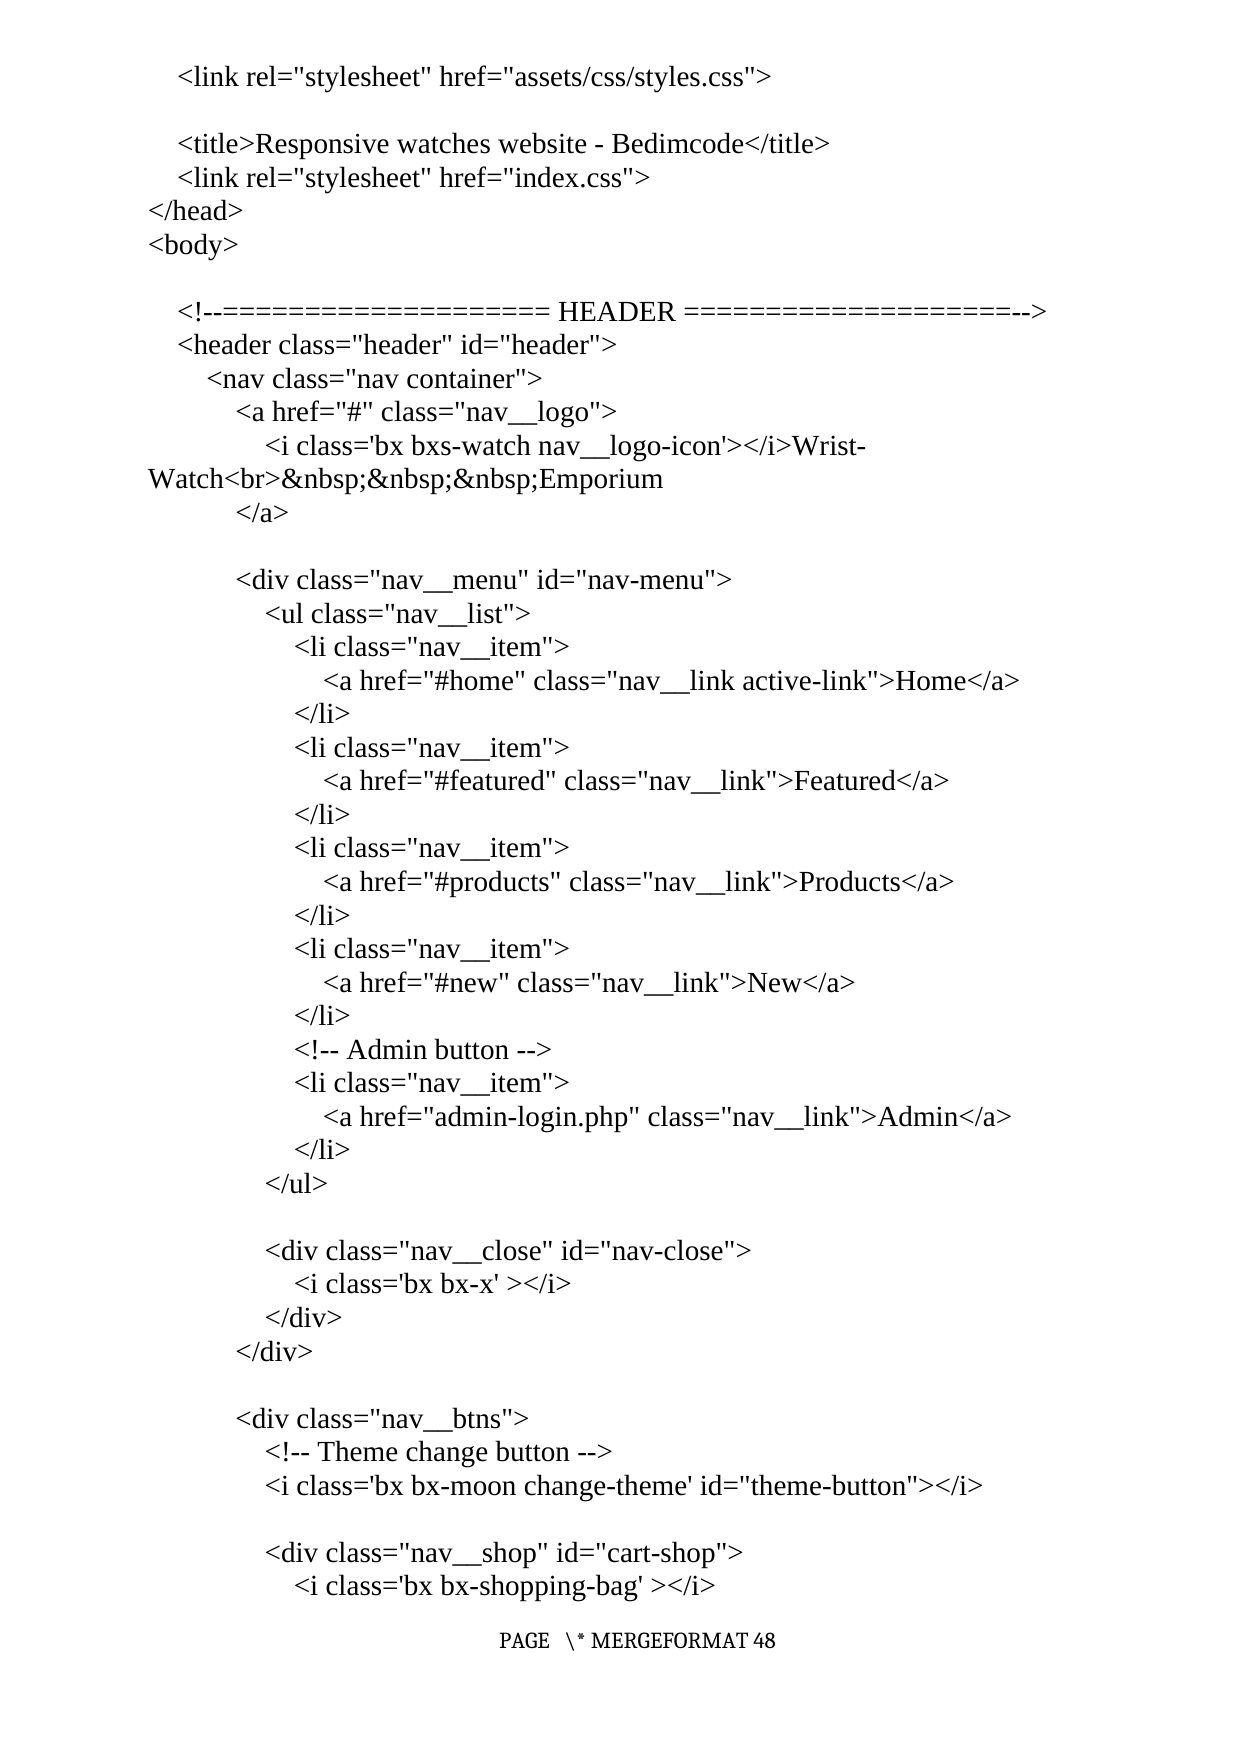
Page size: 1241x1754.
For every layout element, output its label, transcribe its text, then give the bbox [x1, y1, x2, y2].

list <body> [148, 227, 1082, 260]
list </li> [148, 797, 1082, 831]
list </div> [148, 1334, 1082, 1367]
list <i class='bx bx-shopping-bag' ></i> [148, 1568, 1082, 1602]
list <link rel="stylesheet" href="index.css"> [148, 160, 1082, 193]
list <title>Responsive watches website - Bedimcode</title> [148, 126, 1082, 160]
list </div> [148, 1300, 1082, 1334]
list </li> [148, 1132, 1082, 1166]
list <div class="nav__close" id="nav-close"> [148, 1233, 1082, 1267]
list <a href="admin-login.php" class="nav__link">Admin</a> [148, 1099, 1082, 1132]
list </li> [148, 696, 1082, 730]
list <a href="#new" class="nav__link">New</a> [148, 965, 1082, 998]
list <!-- Theme change button --> [148, 1434, 1082, 1468]
list </head> [148, 193, 1082, 227]
list <a href="#products" class="nav__link">Products</a> [148, 864, 1082, 898]
list <a href="#home" class="nav__link active-link">Home</a> [148, 663, 1082, 696]
list </li> [148, 898, 1082, 931]
list <div class="nav__menu" id="nav-menu"> [148, 562, 1082, 596]
list <li class="nav__item"> [148, 629, 1082, 663]
list <i class='bx bx-x' ></i> [148, 1267, 1082, 1300]
list <li class="nav__item"> [148, 831, 1082, 864]
list <a href="#featured" class="nav__link">Featured</a> [148, 763, 1082, 797]
list <nav class="nav container"> [148, 361, 1082, 394]
list <li class="nav__item"> [148, 931, 1082, 965]
list </a> [148, 495, 1082, 529]
list <header class="header" id="header"> [148, 327, 1082, 361]
list <i class='bx bx-moon change-theme' id="theme-button"></i> [148, 1468, 1082, 1501]
list <!--==================== HEADER ====================--> [148, 294, 1082, 327]
list <div class="nav__shop" id="cart-shop"> [148, 1535, 1082, 1568]
list </li> [148, 998, 1082, 1032]
list <li class="nav__item"> [148, 730, 1082, 763]
list <li class="nav__item"> [148, 1065, 1082, 1099]
list <link rel="stylesheet" href="assets/css/styles.css"> [148, 59, 1082, 93]
list <div class="nav__btns"> [148, 1401, 1082, 1434]
list <a href="#" class="nav__logo"> [148, 394, 1082, 428]
list <i class='bx bxs-watch nav__logo-icon'></i>Wrist-Watch<br>&nbsp;&nbsp;&nbsp;Emporium [148, 428, 1082, 495]
list <!-- Admin button --> [148, 1032, 1082, 1065]
list </ul> [148, 1166, 1082, 1199]
list <ul class="nav__list"> [148, 596, 1082, 629]
